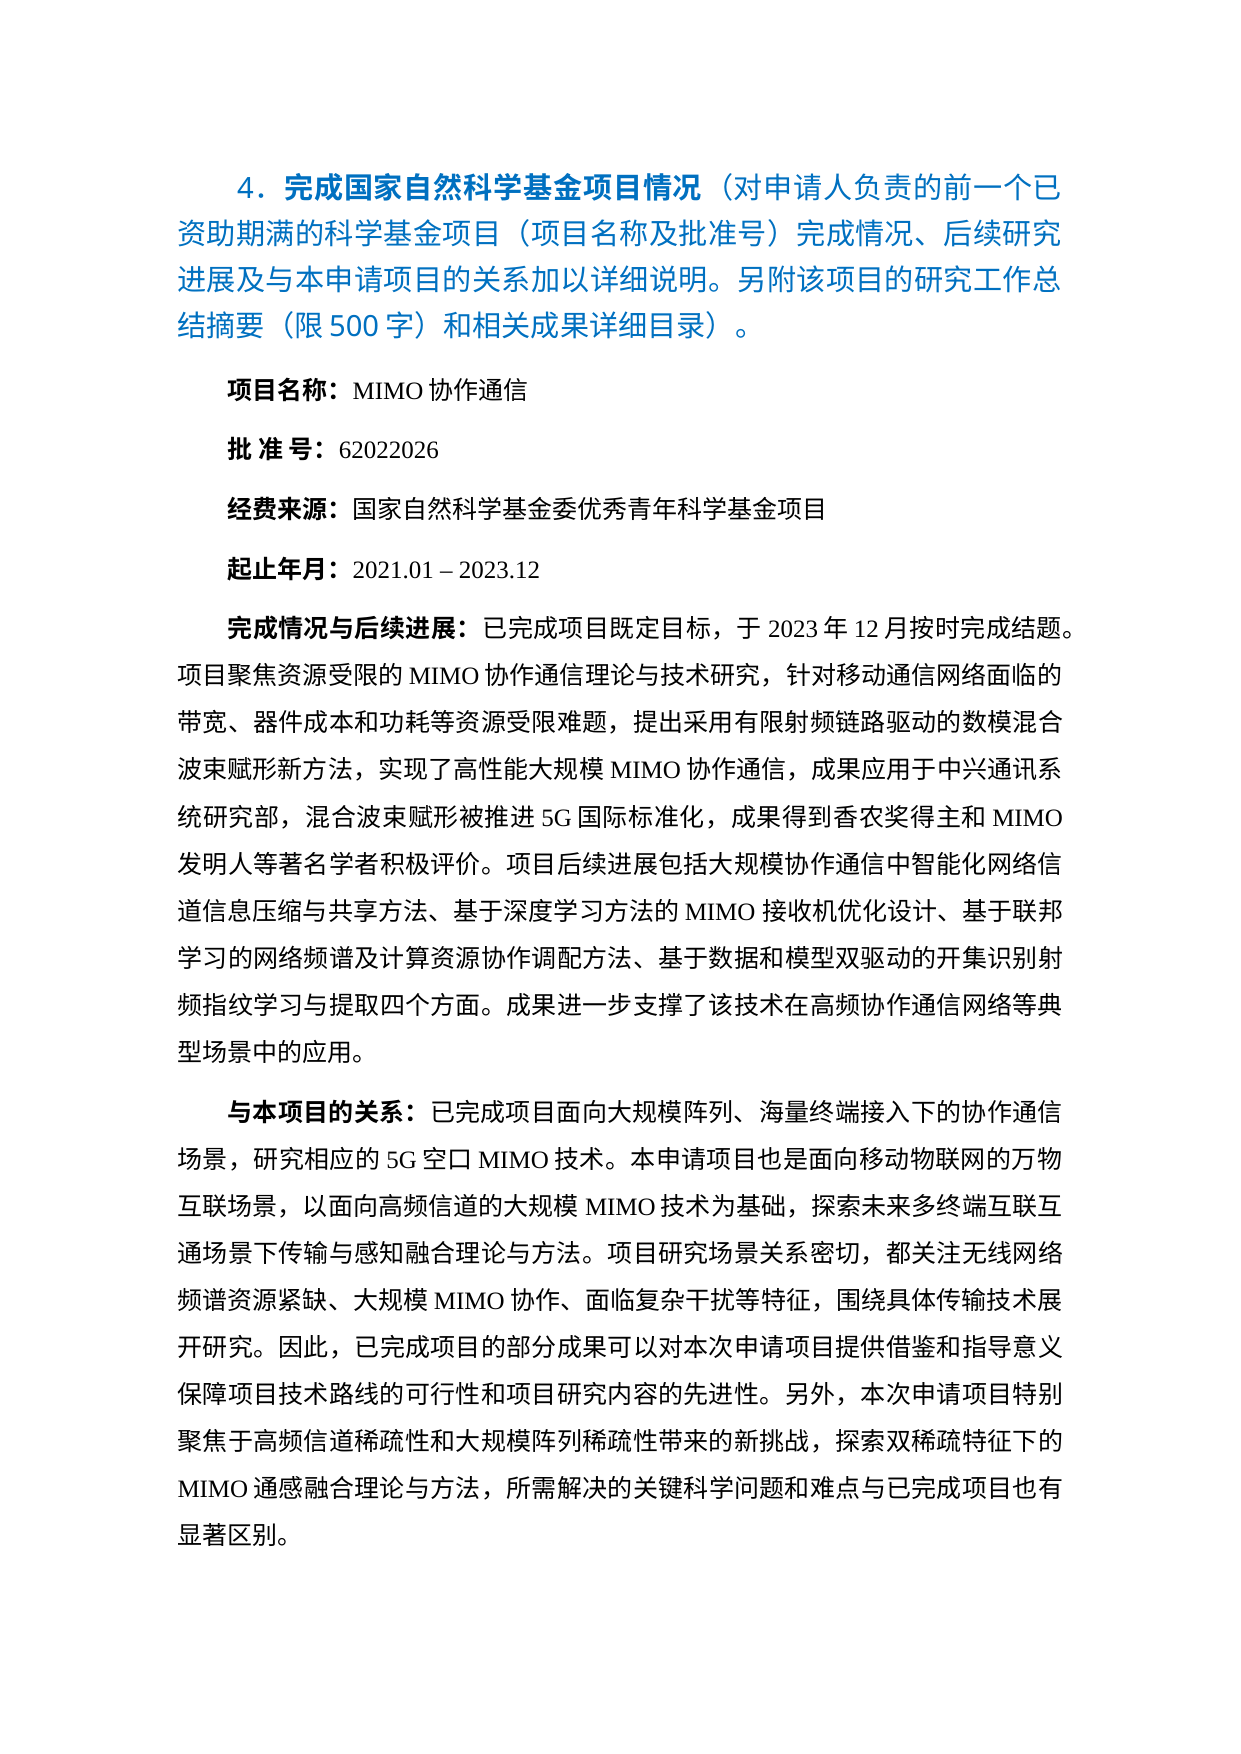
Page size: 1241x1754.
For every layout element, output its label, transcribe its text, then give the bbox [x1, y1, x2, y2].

text 经费来源：国家自然科学基金委优秀青年科学基金项目 [177, 489, 1063, 526]
text 批 准 号：62022026 [177, 430, 1063, 466]
text 完成情况与后续进展：已完成项目既定目标，于2023年12月按时完成结题。项目聚焦资源受限的MIMO协作通信理论与技术研究，针对移动通信网络面临的带宽、器件成本和功耗等资源受限难题，提出采用有限射频链路驱动的数模混合波束赋形新方法，实现了高性能大规模MIMO协作通信，成果应用于中兴通讯系统研究部，混合波束赋形被推进5G国际标准化，成果得到香农奖得主和MIMO发明人等著名学者积极评价。项目后续进展包括大规模协作通信中智能化网络信道信息压缩与共享方法、基于深度学习方法的MIMO 接收机优化设计、基于联邦学习的网络频谱及计算资源协作调配方法、基于数据和模型双驱动的开集识别射频指纹学习与提取四个方面。成果进一步支撑了该技术在高频协作通信网络等典型场景中的应用。 [177, 609, 1063, 1069]
text 4．完成国家自然科学基金项目情况（对申请人负责的前一个已资助期满的科学基金项目（项目名称及批准号）完成情况、后续研究进展及与本申请项目的关系加以详细说明。另附该项目的研究工作总结摘要（限500字）和相关成果详细目录）。 [177, 162, 1063, 345]
text 项目名称：MIMO协作通信 [177, 370, 1063, 407]
text 与本项目的关系：已完成项目面向大规模阵列、海量终端接入下的协作通信场景，研究相应的5G空口MIMO技术。本申请项目也是面向移动物联网的万物互联场景，以面向高频信道的大规模MIMO技术为基础，探索未来多终端互联互通场景下传输与感知融合理论与方法。项目研究场景关系密切，都关注无线网络频谱资源紧缺、大规模MIMO协作、面临复杂干扰等特征，围绕具体传输技术展开研究。因此，已完成项目的部分成果可以对本次申请项目提供借鉴和指导意义，保障项目技术路线的可行性和项目研究内容的先进性。另外，本次申请项目特别聚焦于高频信道稀疏性和大规模阵列稀疏性带来的新挑战，探索双稀疏特征下的MIMO通感融合理论与方法，所需解决的关键科学问题和难点与已完成项目也有显著区别。 [177, 1092, 1063, 1552]
text 起止年月：2021.01 – 2023.12 [177, 549, 1063, 585]
